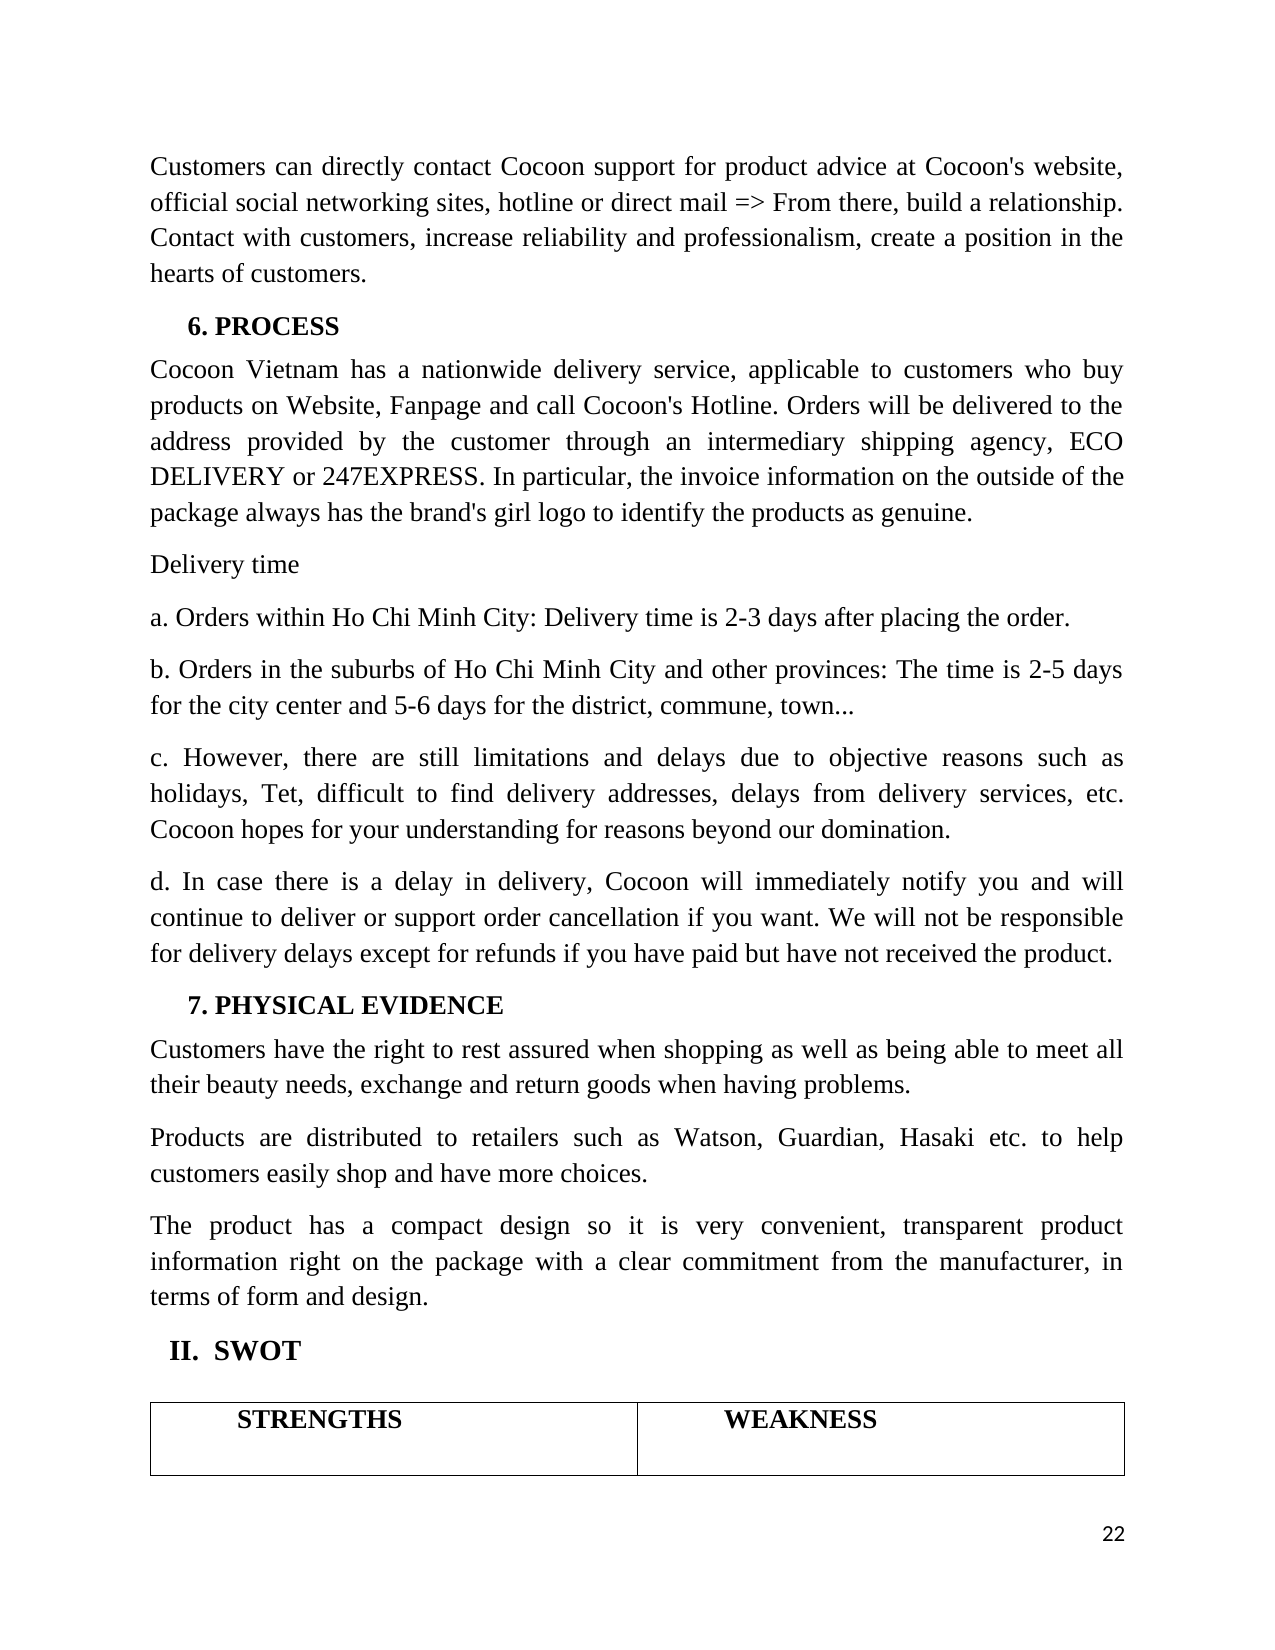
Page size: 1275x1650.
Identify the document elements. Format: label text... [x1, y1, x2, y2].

text Products are distributed to retailers such as Watson, Guardian, Hasaki etc. to help customers easily shop and have more choices. [150, 1121, 1125, 1188]
text Customers can directly contact Cocoon support for product advice at Cocoon's website, official social networking sites, hotline or direct mail => From there, build a relationship. Contact with customers, increase reliability and professionalism, create a position in the hearts of customers. [150, 150, 1125, 288]
text PHYSICAL EVIDENCE [187, 989, 1125, 1020]
text PROCESS [187, 309, 1125, 341]
text Customers have the right to rest assured when shopping as well as being able to meet all their beauty needs, exchange and return goods when having problems. [150, 1033, 1125, 1100]
text b. Orders in the suburbs of Ho Chi Minh City and other provinces: The time is 2-5 days for the city center and 5-6 days for the district, commune, town... [150, 653, 1125, 720]
text c. However, there are still limitations and delays due to objective reasons such as holidays, Tet, difficult to find delivery addresses, delays from delivery services, etc. Cocoon hopes for your understanding for reasons beyond our domination. [150, 741, 1125, 844]
text a. Orders within Ho Chi Minh City: Delivery time is 2-3 days after placing the order. [150, 601, 1125, 632]
text SWOT [206, 1333, 1125, 1366]
table_header STRENGTHS [151, 1403, 637, 1475]
table_header WEAKNESS [638, 1403, 1124, 1475]
text Cocoon Vietnam has a nationwide delivery service, applicable to customers who buy products on Website, Fanpage and call Cocoon's Hotline. Orders will be delivered to the address provided by the customer through an intermediary shipping agency, ECO DELIVERY or 247EXPRESS. In particular, the invoice information on the outside of the package always has the brand's girl logo to identify the products as genuine. [150, 353, 1125, 527]
text Delivery time [150, 548, 1125, 580]
text The product has a compact design so it is very convenient, transparent product information right on the package with a clear commitment from the manufacturer, in terms of form and design. [150, 1209, 1125, 1312]
text d. In case there is a delay in delivery, Cocoon will immediately notify you and will continue to deliver or support order cancellation if you want. We will not be responsible for delivery delays except for refunds if you have paid but have not received the product. [150, 865, 1125, 968]
